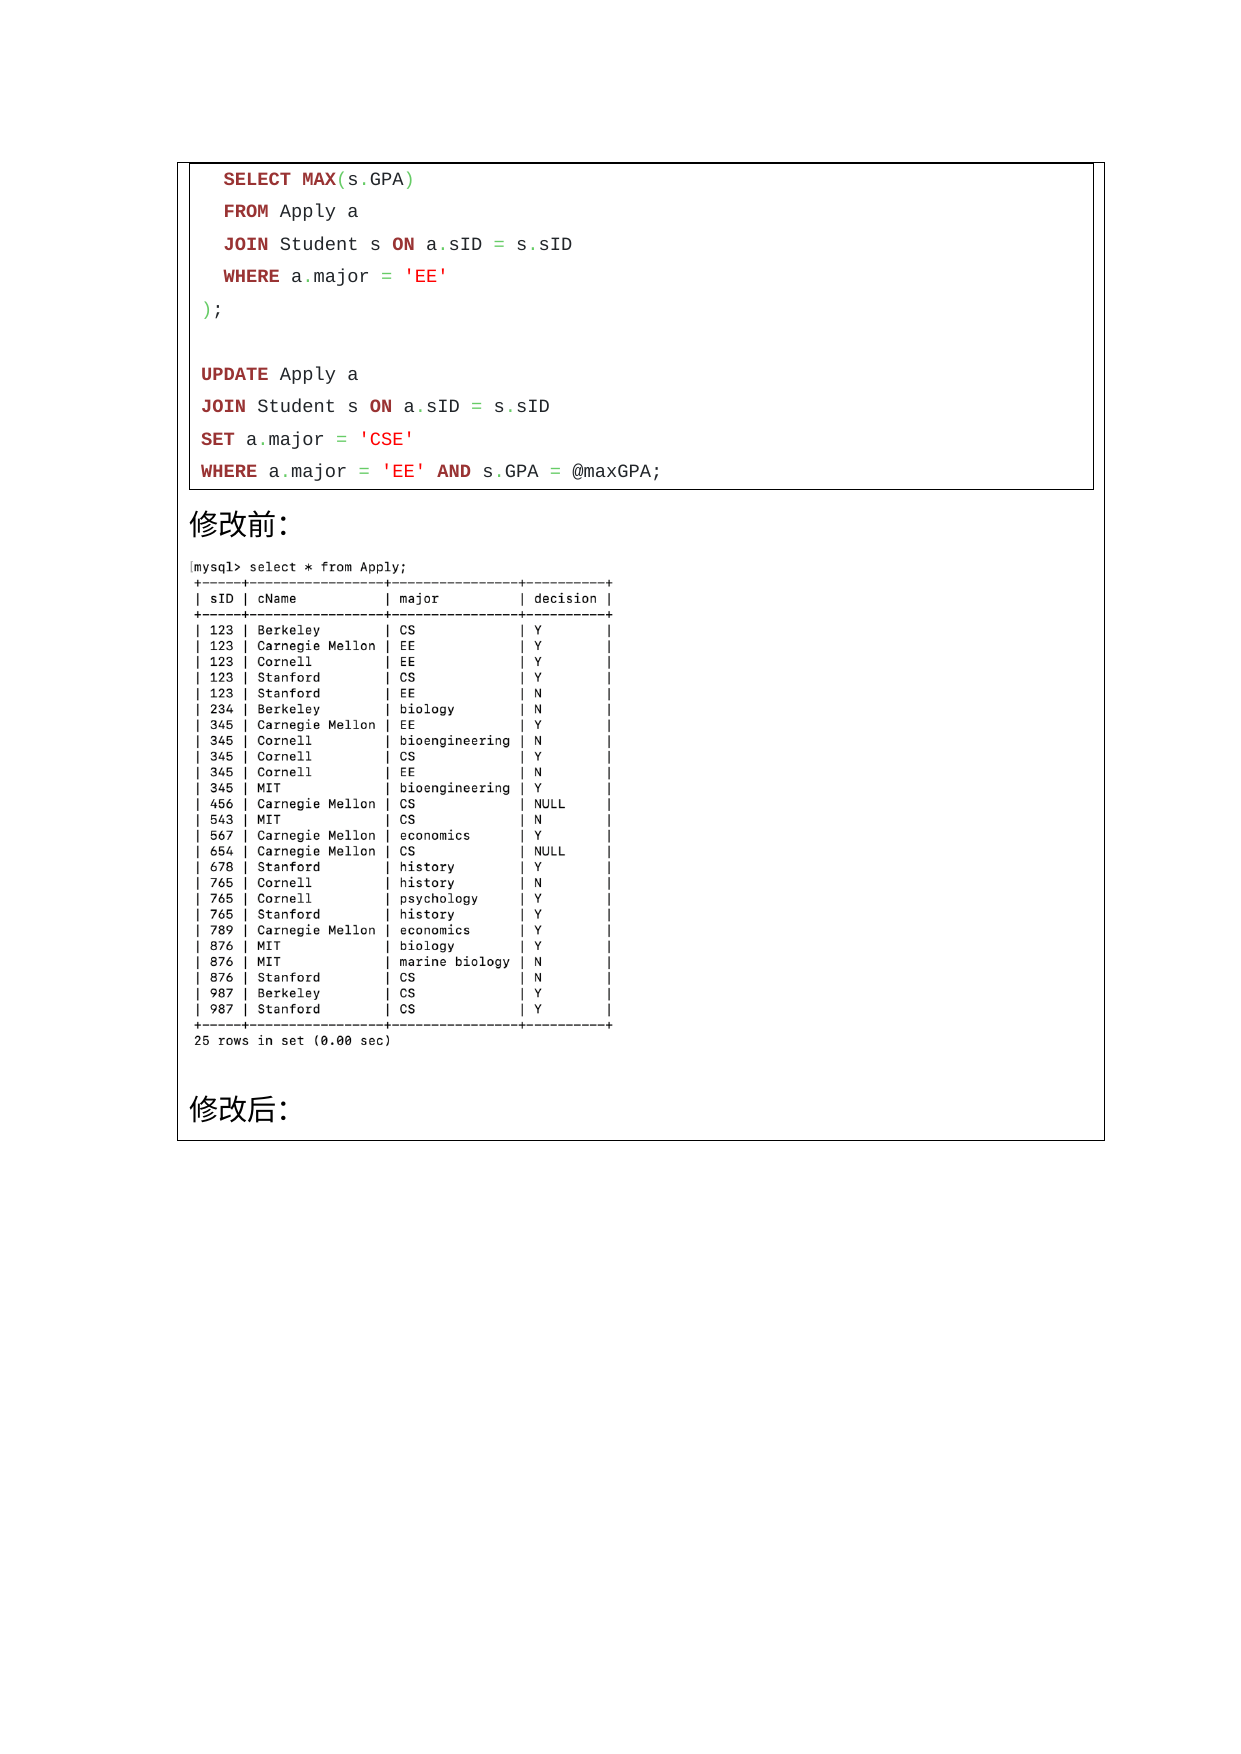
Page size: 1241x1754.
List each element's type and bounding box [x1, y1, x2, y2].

table_header [178, 163, 1104, 1140]
picture [188, 555, 658, 1057]
